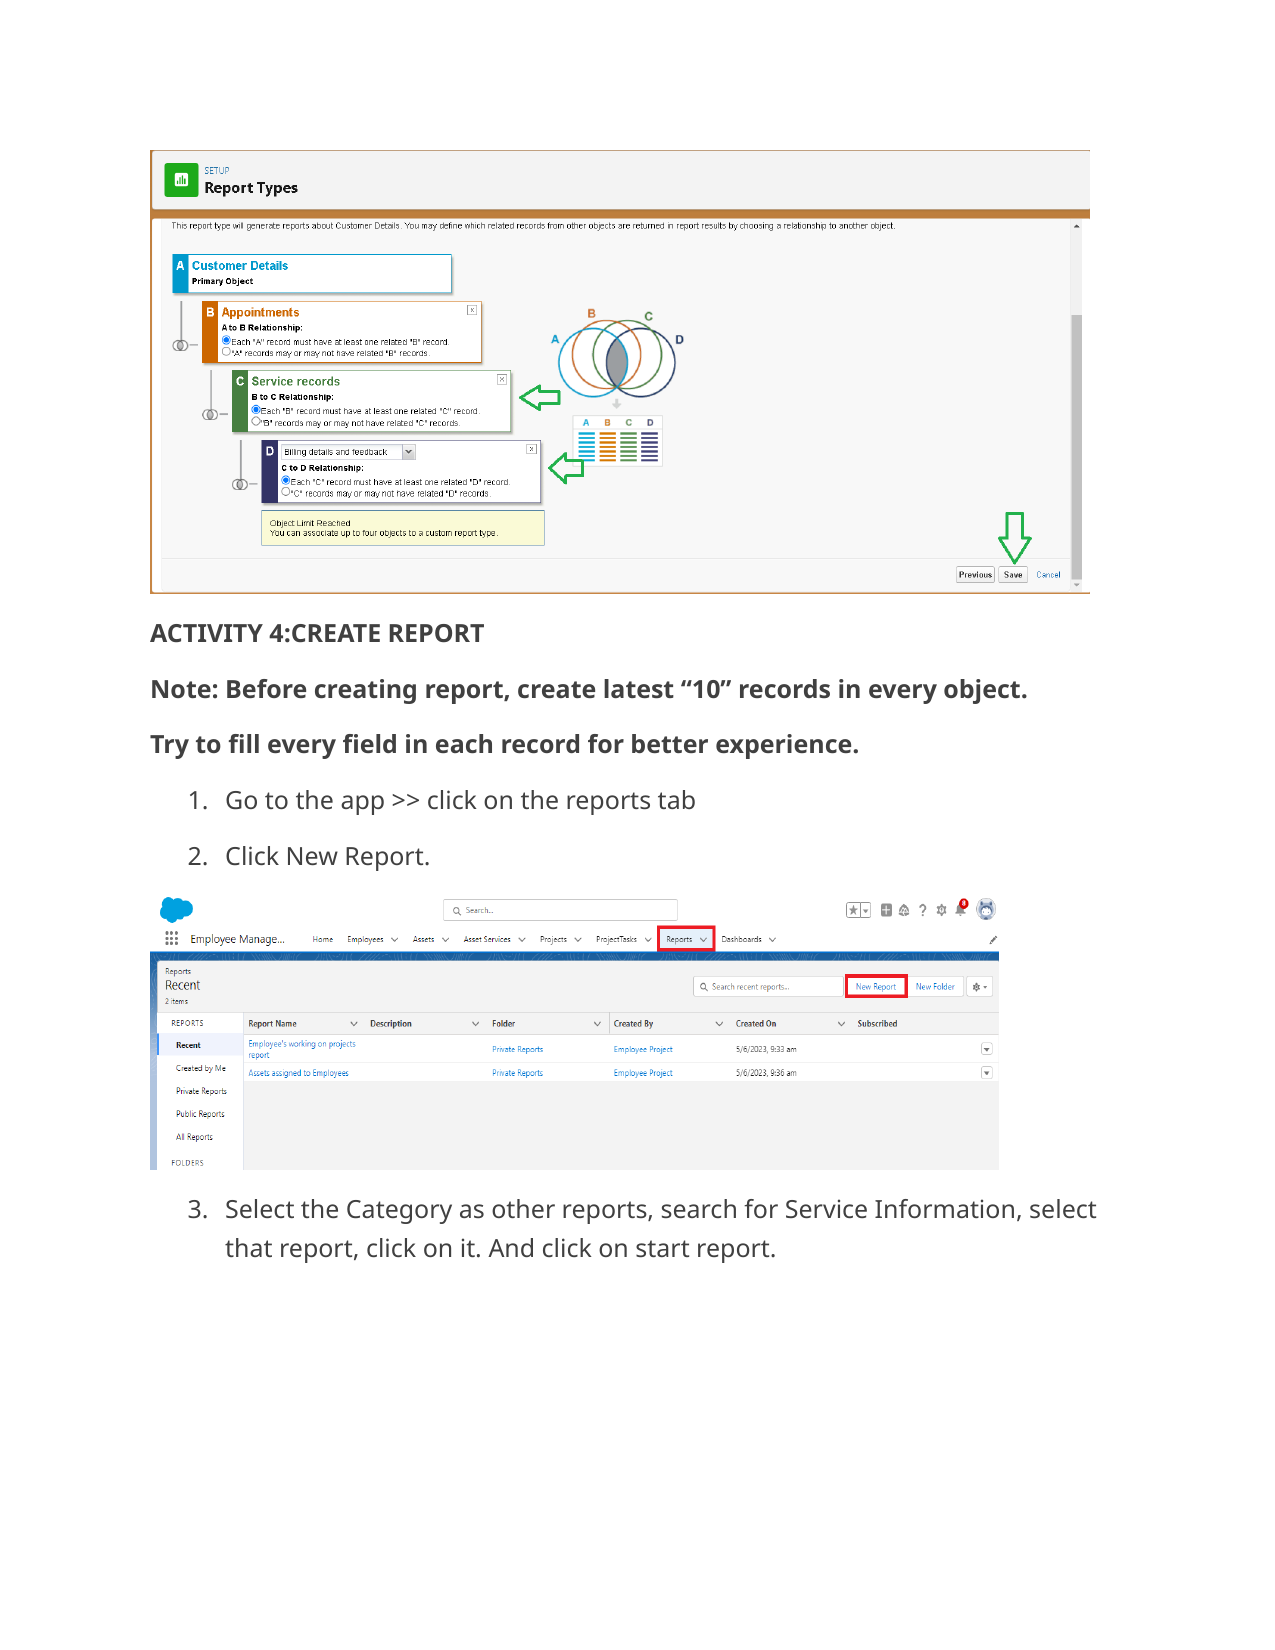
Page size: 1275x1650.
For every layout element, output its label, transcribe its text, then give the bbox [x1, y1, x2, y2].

text ACTIVITY 4:CREATE REPORT [150, 616, 1125, 649]
picture [150, 894, 999, 1170]
text Note: Before creating report, create latest “10” records in every object. [150, 671, 1125, 705]
list Go to the app >> click on the reports tab [187, 783, 1125, 817]
list Select the Category as other reports, search for Service Information, select that report, click on it. And click on start report. [187, 1191, 1125, 1265]
list Click New Report. [187, 839, 1125, 873]
text Try to fill every field in each record for better experience. [150, 727, 1125, 761]
picture [150, 150, 1090, 594]
